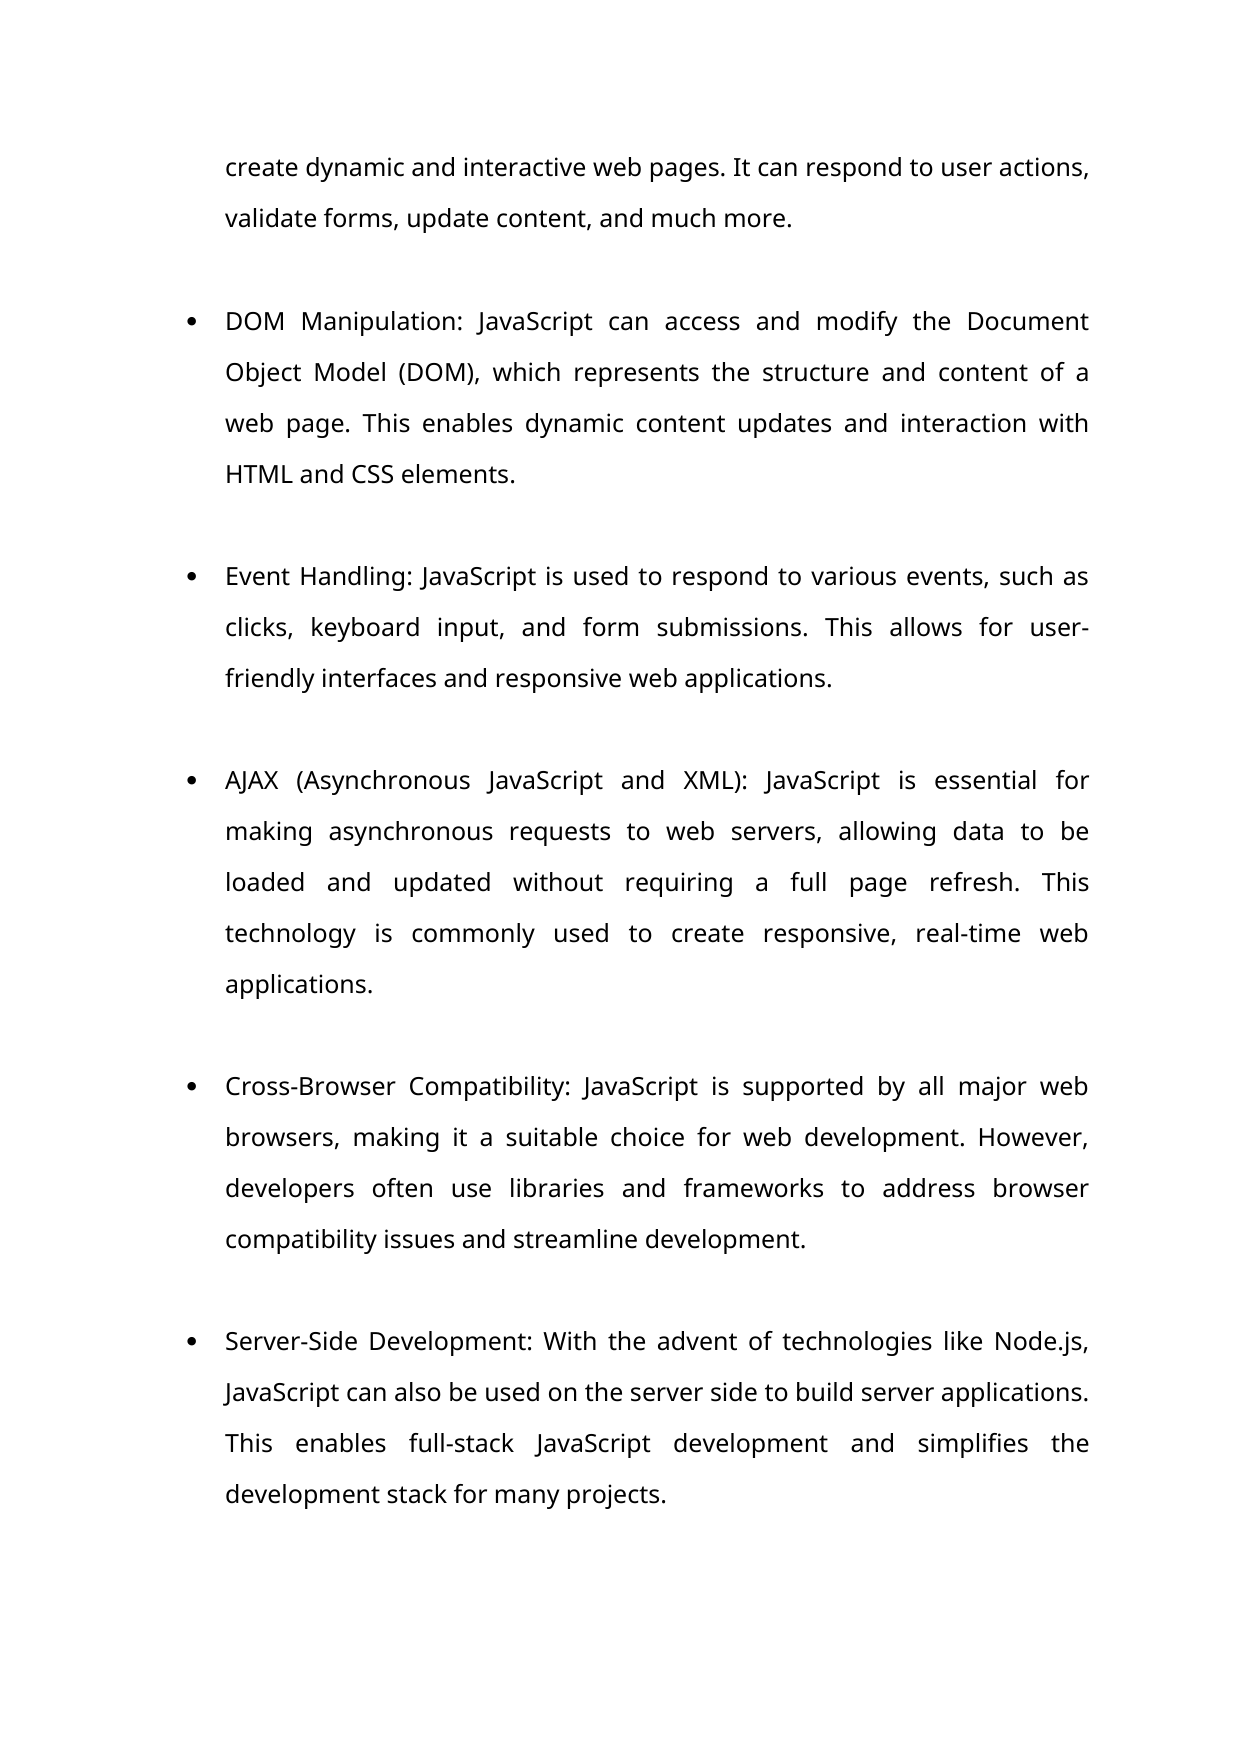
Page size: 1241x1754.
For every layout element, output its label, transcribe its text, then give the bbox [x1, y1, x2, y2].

list Cross-Browser Compatibility: JavaScript is supported by all major web browsers, making it a suitable choice for web development. However, developers often use libraries and frameworks to address browser compatibility issues and streamline development. [187, 1069, 1090, 1256]
list AJAX (Asynchronous JavaScript and XML): JavaScript is essential for making asynchronous requests to web servers, allowing data to be loaded and updated without requiring a full page refresh. This technology is commonly used to create responsive, real-time web applications. [187, 762, 1090, 1001]
list Server-Side Development: With the advent of technologies like Node.js, JavaScript can also be used on the server side to build server applications. This enables full-stack JavaScript development and simplifies the development stack for many projects. [187, 1324, 1090, 1511]
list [187, 150, 1090, 235]
list DOM Manipulation: JavaScript can access and modify the Document Object Model (DOM), which represents the structure and content of a web page. This enables dynamic content updates and interaction with HTML and CSS elements. [187, 303, 1090, 490]
list Event Handling: JavaScript is used to respond to various events, such as clicks, keyboard input, and form submissions. This allows for user-friendly interfaces and responsive web applications. [187, 558, 1090, 694]
